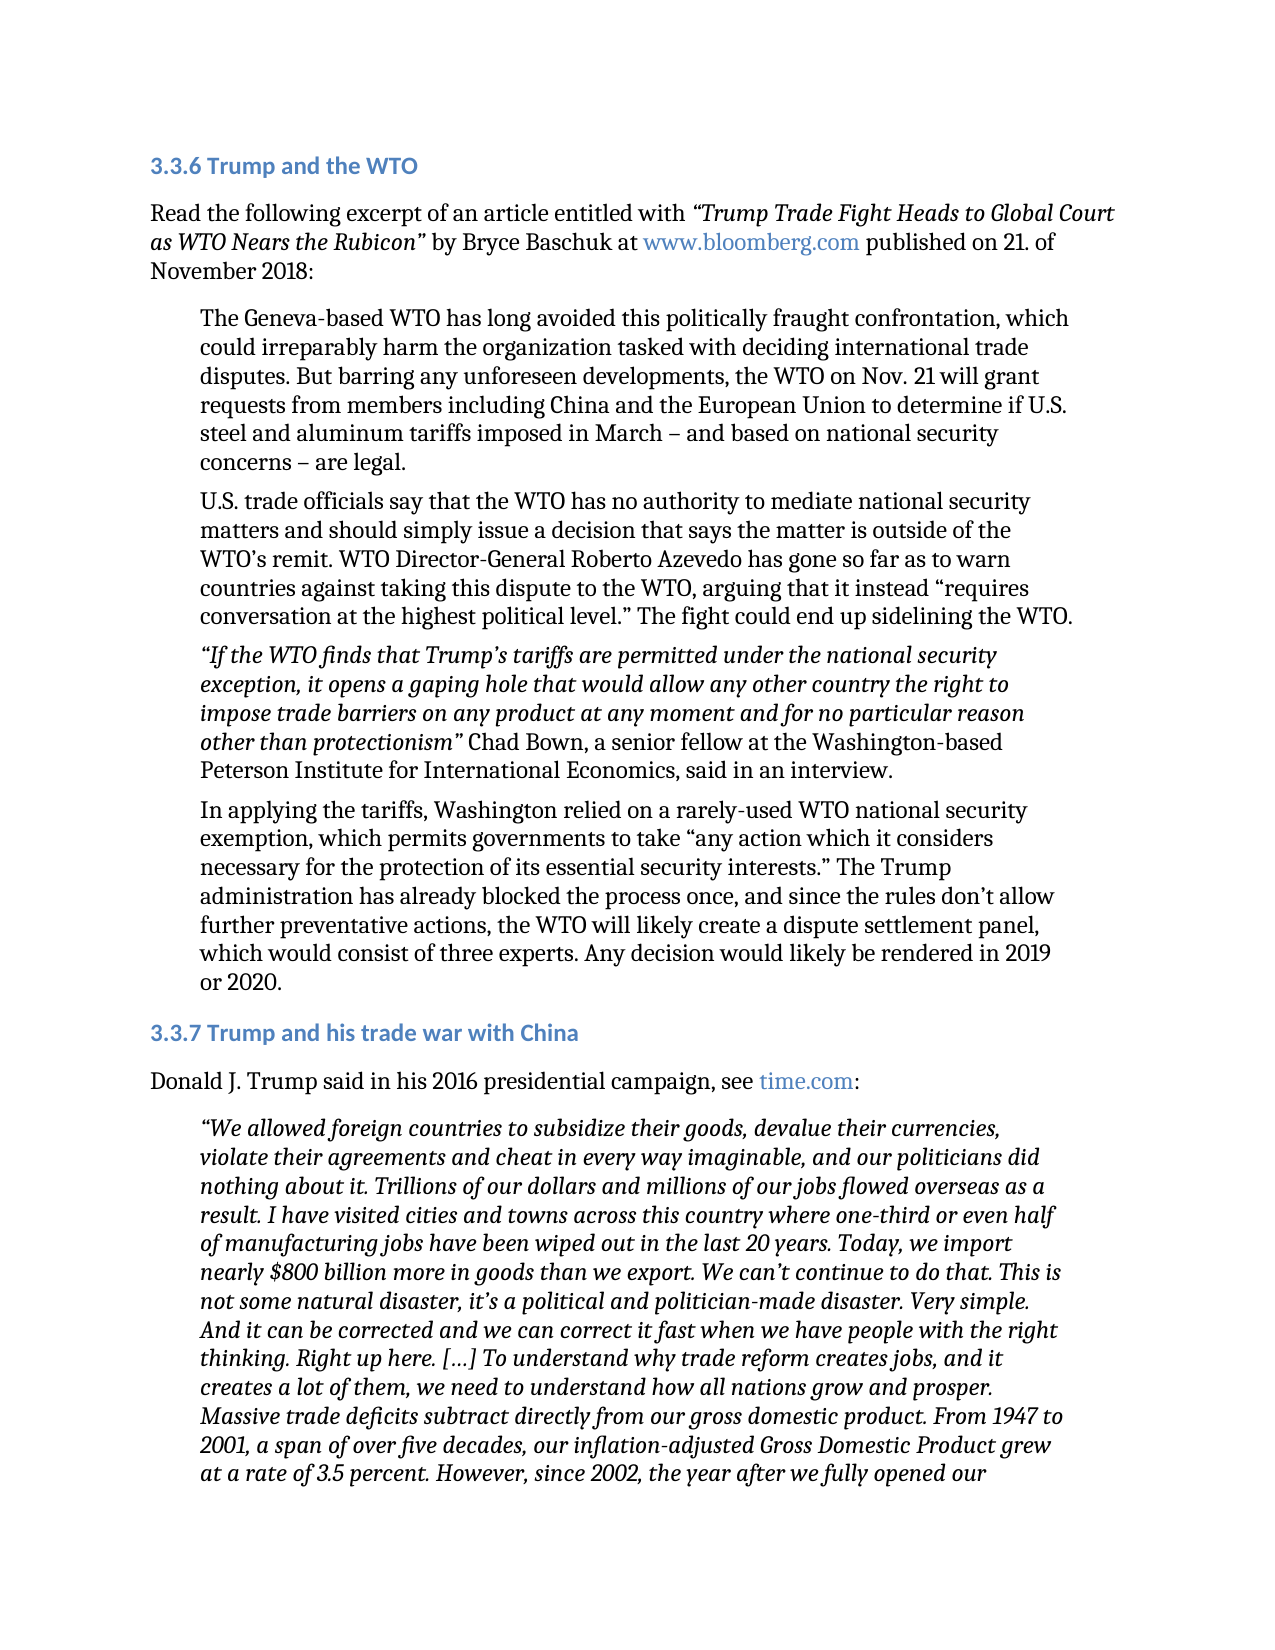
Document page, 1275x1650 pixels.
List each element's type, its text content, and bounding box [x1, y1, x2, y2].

text In applying the tariffs, Washington relied on a rarely-used WTO national security exemption, which permits governments to take “any action which it considers necessary for the protection of its essential security interests.” The Trump administration has already blocked the process once, and since the rules don’t allow further preventative actions, the WTO will likely create a dispute settlement panel, which would consist of three experts. Any decision would likely be rendered in 2019 or 2020. [200, 796, 1075, 997]
text Donald J. Trump said in his 2016 presidential campaign, see time.com: [150, 1067, 1125, 1096]
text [200, 1114, 1075, 1488]
text U.S. trade officials say that the WTO has no authority to mediate national security matters and should simply issue a decision that says the matter is outside of the WTO’s remit. WTO Director-General Roberto Azevedo has gone so far as to warn countries against taking this dispute to the WTO, arguing that it instead “requires conversation at the highest political level.” The fight could end up sidelining the WTO. [200, 487, 1075, 631]
text Read the following excerpt of an article entitled with “Trump Trade Fight Heads to Global Court as WTO Nears the Rubicon” by Bryce Baschuk at www.bloomberg.com published on 21. of November 2018: [150, 199, 1125, 286]
text “If the WTO finds that Trump’s tariffs are permitted under the national security exception, it opens a gaping hole that would allow any other country the right to impose trade barriers on any product at any moment and for no particular reason other than protectionism” Chad Bown, a senior fellow at the Washington-based Peterson Institute for International Economics, said in an interview. [200, 641, 1075, 785]
subtitle 3.3.7 Trump and his trade war with China [150, 1018, 1125, 1048]
text The Geneva-based WTO has long avoided this politically fraught confrontation, which could irreparably harm the organization tasked with deciding international trade disputes. But barring any unforeseen developments, the WTO on Nov. 21 will grant requests from members including China and the European Union to determine if U.S. steel and aluminum tariffs imposed in March – and based on national security concerns – are legal. [200, 304, 1075, 477]
subtitle 3.3.6 Trump and the WTO [150, 150, 1125, 181]
